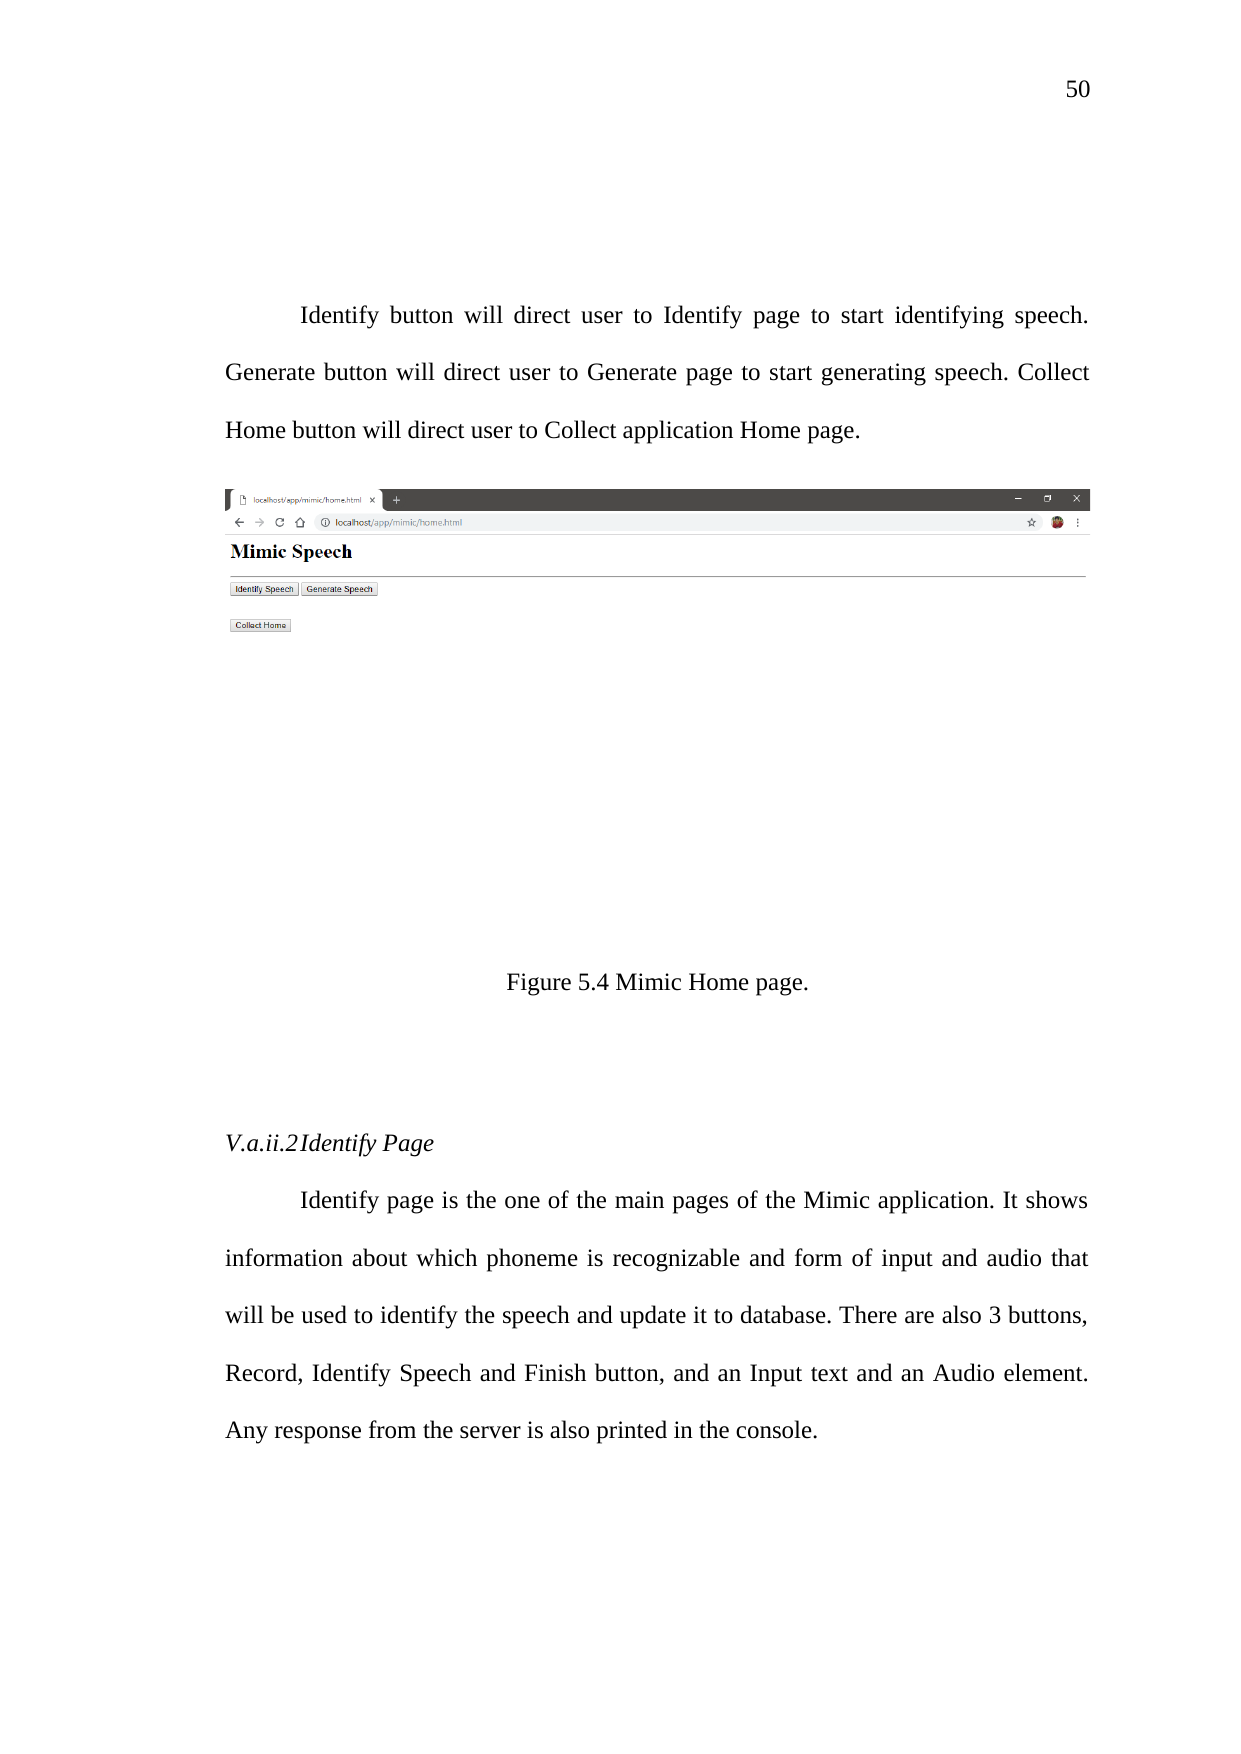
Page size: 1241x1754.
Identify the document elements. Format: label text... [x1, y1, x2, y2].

text Figure 5.4 Mimic Home page. [225, 967, 1090, 996]
subtitle Identify Page [225, 1128, 1090, 1156]
text Identify button will direct user to Identify page to start identifying speech. Generate button will direct user to Generate page to start generating speech. Collect Home button will direct user to Collect application Home page. [225, 300, 1090, 444]
picture [225, 489, 1091, 951]
text Identify page is the one of the main pages of the Mimic application. It shows information about which phoneme is recognizable and form of input and audio that will be used to identify the speech and update it to database. There are also 3 buttons, Record, Identify Speech and Finish button, and an Input text and an Audio element. Any response from the server is also printed in the console. [225, 1186, 1090, 1444]
